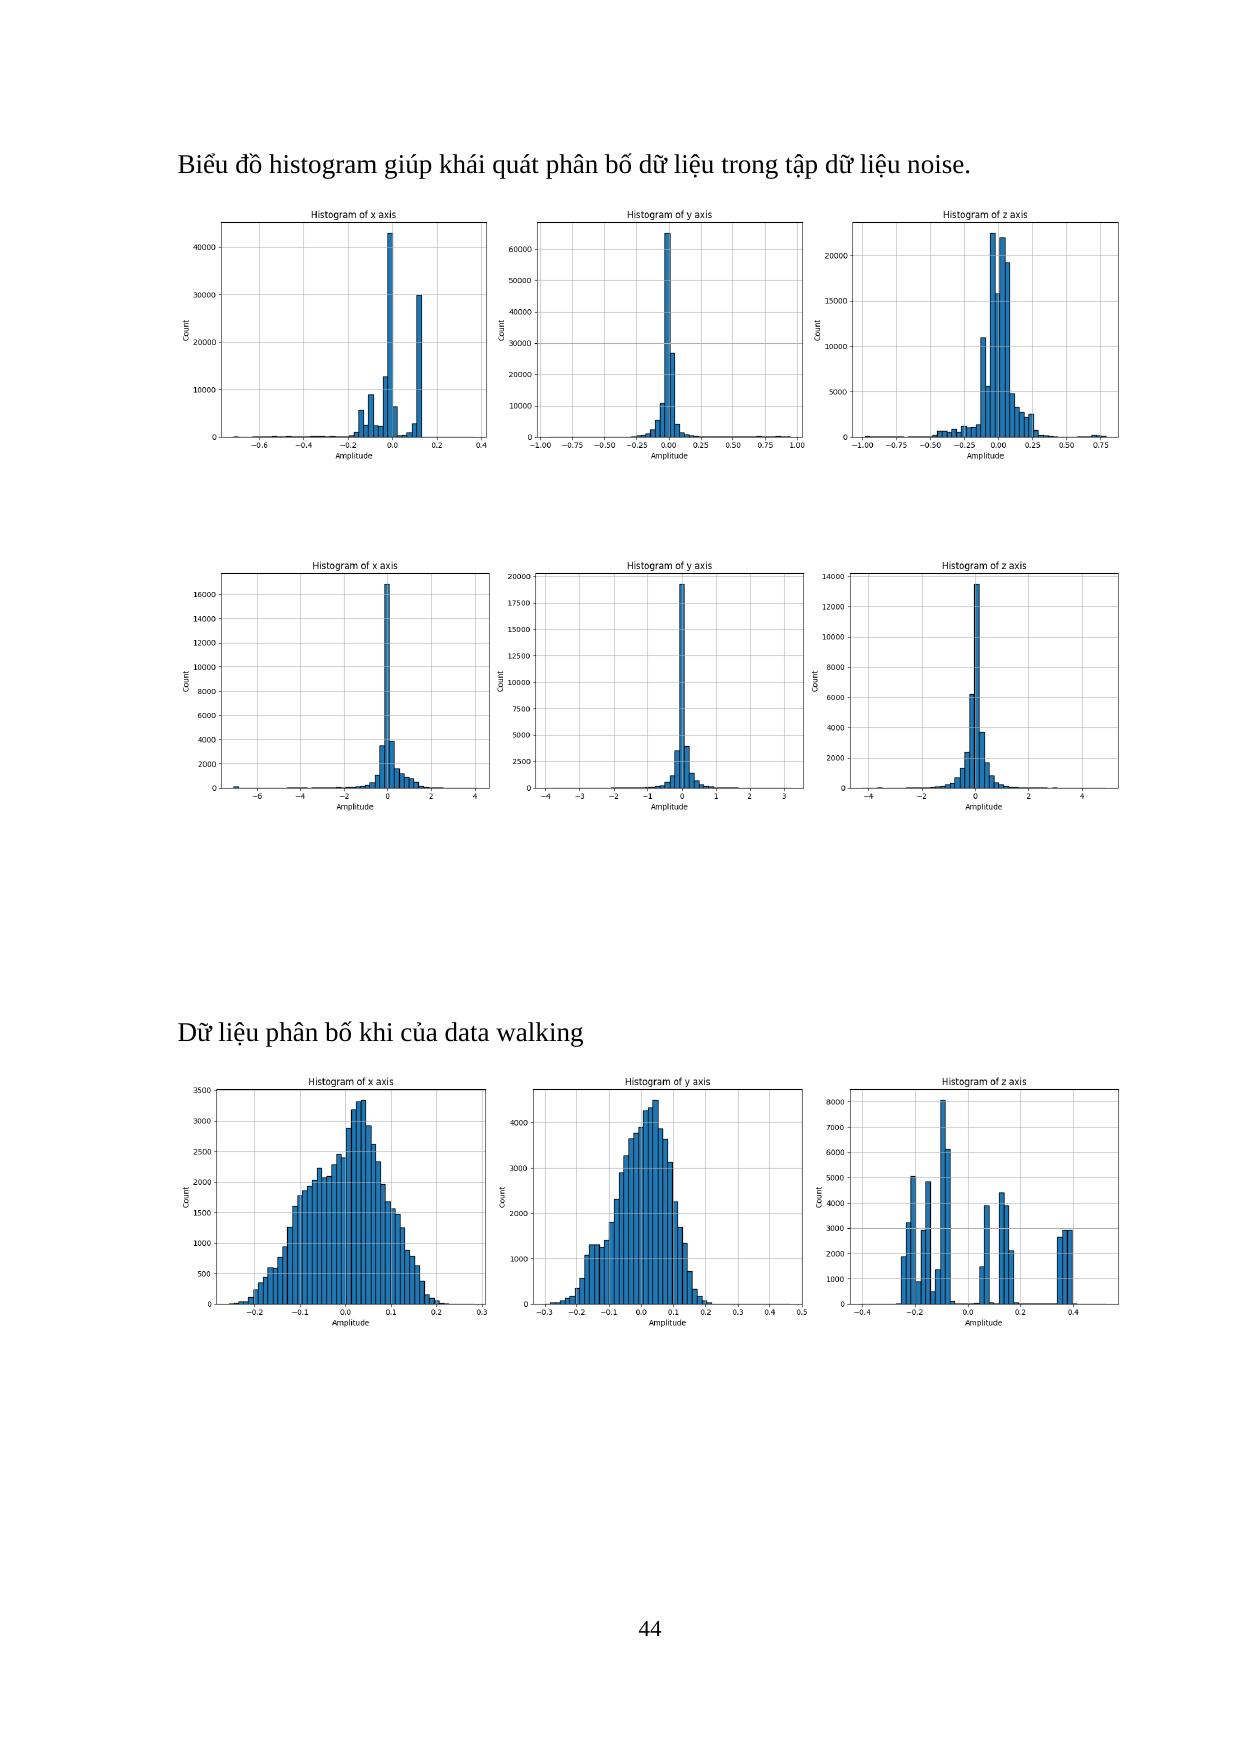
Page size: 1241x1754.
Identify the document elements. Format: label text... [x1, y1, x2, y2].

picture [177, 1073, 1123, 1332]
text Dữ liệu phân bố khi của data walking [177, 1016, 1122, 1047]
picture [177, 205, 1123, 465]
picture [177, 556, 1123, 816]
text Biểu đồ histogram giúp khái quát phân bố dữ liệu trong tập dữ liệu noise. [177, 148, 1122, 179]
